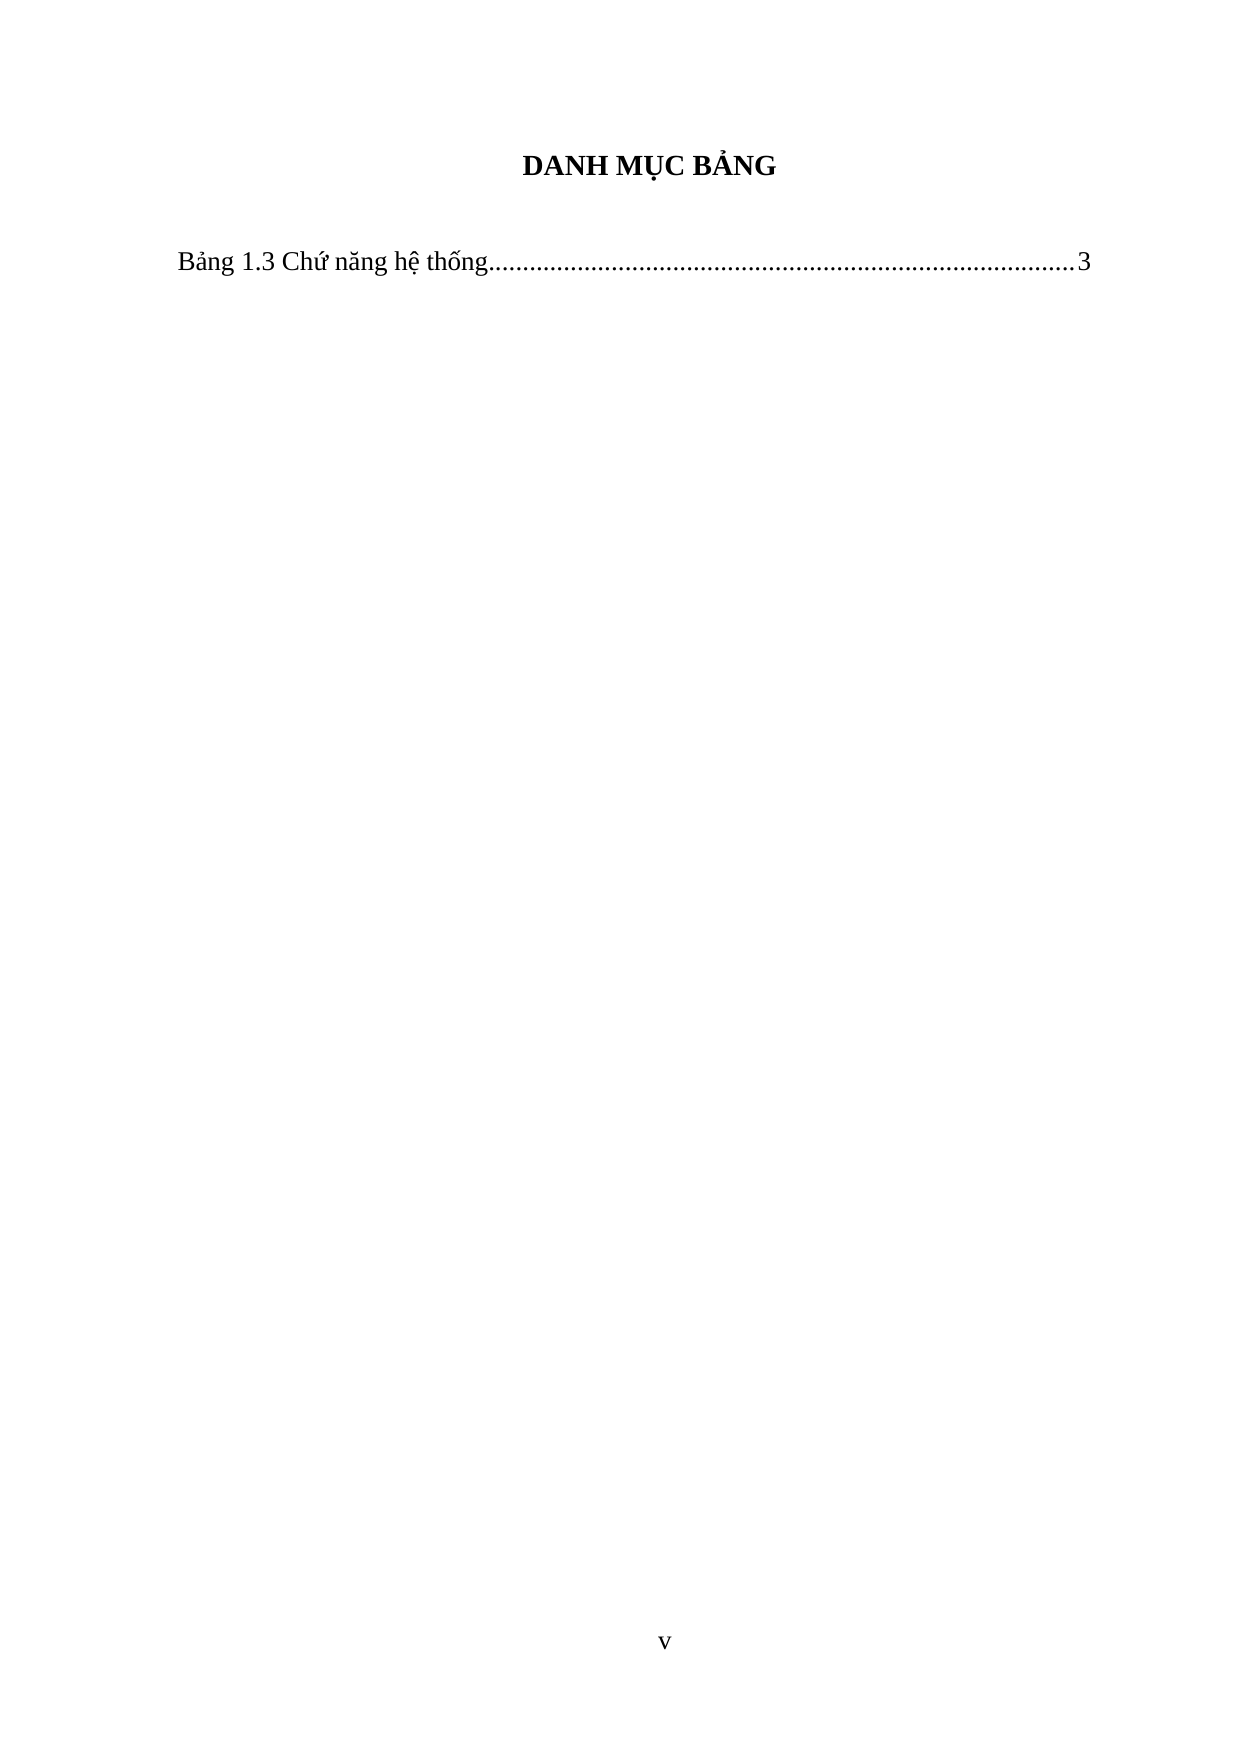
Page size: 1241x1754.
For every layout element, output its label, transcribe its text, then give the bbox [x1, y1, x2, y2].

text Bảng 1.3 Chứ năng hệ thống 3 [177, 245, 1122, 276]
text DANH MỤC BẢNG [177, 148, 1122, 181]
